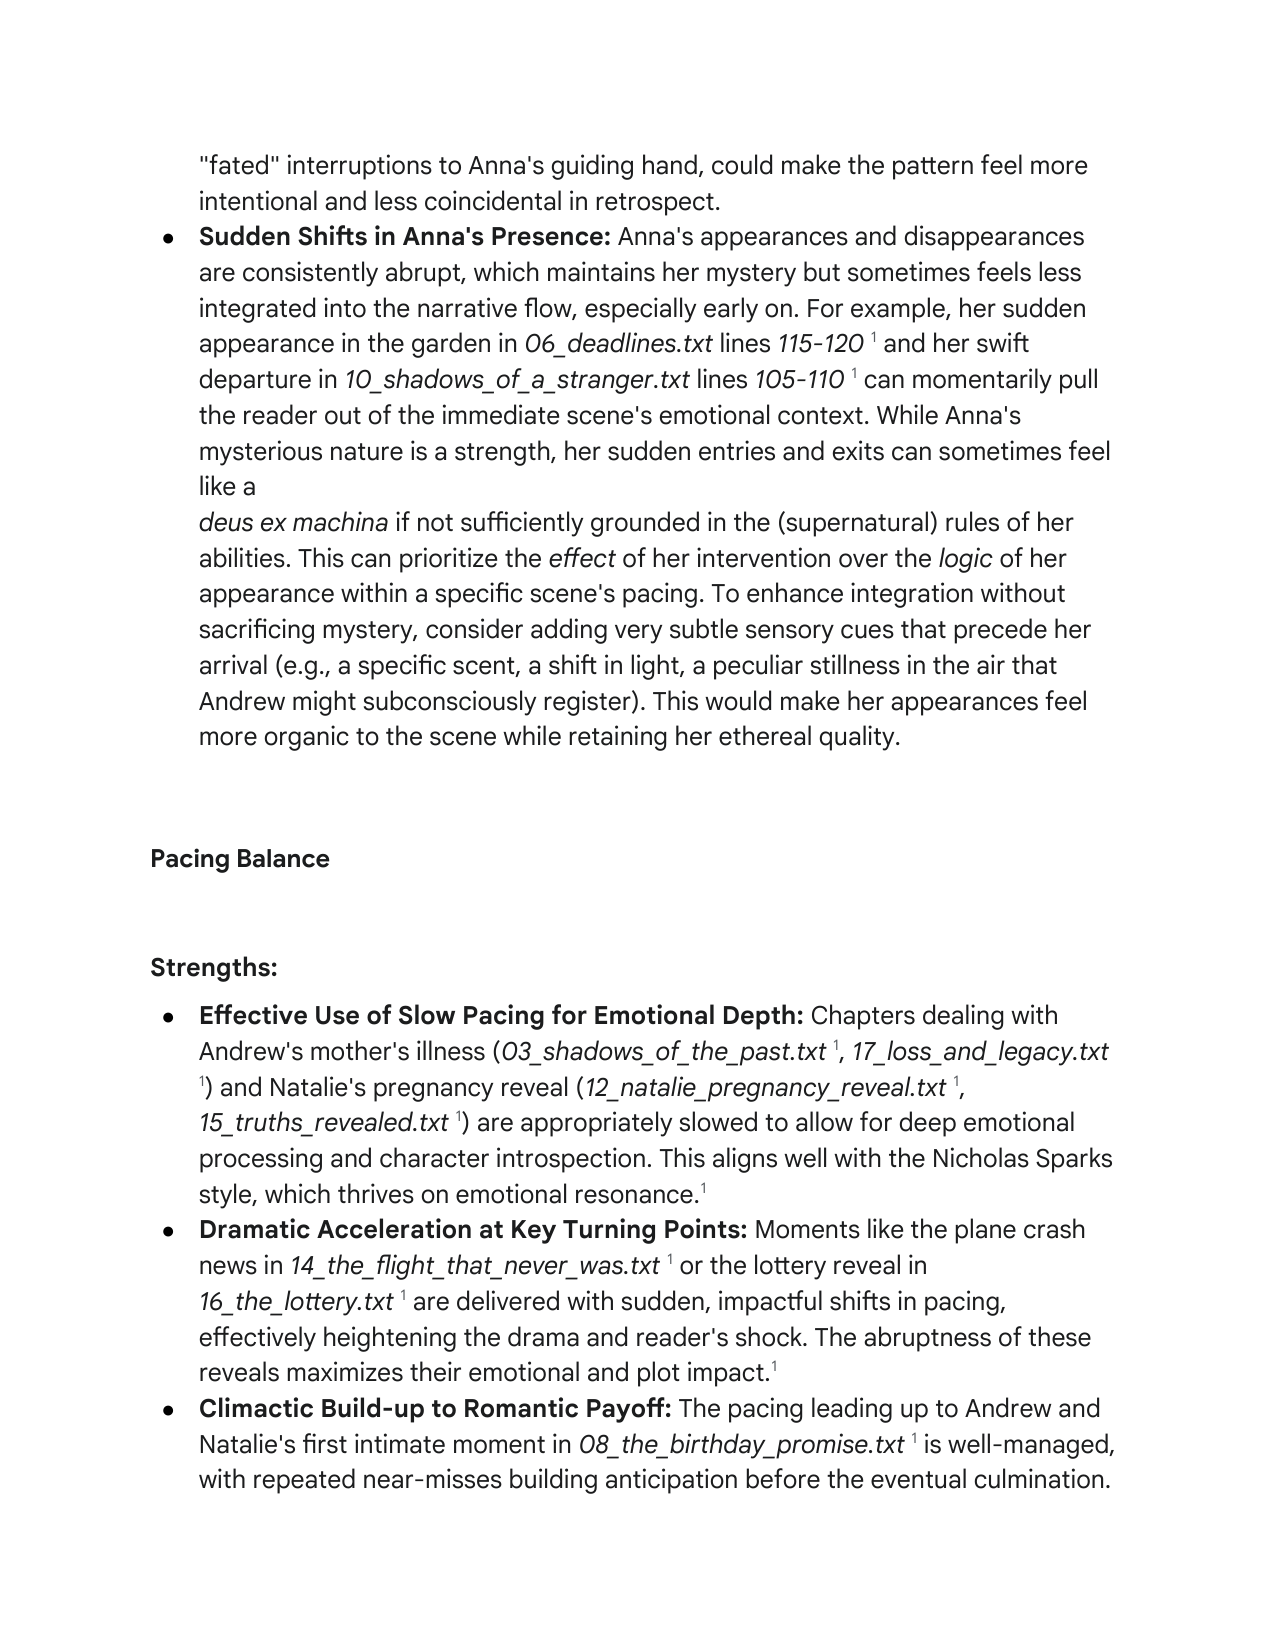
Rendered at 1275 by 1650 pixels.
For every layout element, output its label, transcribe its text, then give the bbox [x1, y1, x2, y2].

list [161, 1393, 1125, 1496]
text Strengths: [150, 952, 1125, 983]
list Dramatic Acceleration at Key Turning Points: Moments like the plane crash news in 14_the_flight_that_never_was.txt 1 or the lottery reveal in 16_the_lottery.txt 1 are delivered with sudden, impactful shifts in pacing, effectively heightening the drama and reader's shock. The abruptness of these reveals maximizes their emotional and plot impact.1 [161, 1215, 1125, 1389]
list Sudden Shifts in Anna's Presence: Anna's appearances and disappearances are consistently abrupt, which maintains her mystery but sometimes feels less integrated into the narrative flow, especially early on. For example, her sudden appearance in the garden in 06_deadlines.txt lines 115-120 1 and her swift departure in 10_shadows_of_a_stranger.txt lines 105-110 1 can momentarily pull the reader out of the immediate scene's emotional context. While Anna's mysterious nature is a strength, her sudden entries and exits can sometimes feel like a deus ex machina if not sufficiently grounded in the (supernatural) rules of her abilities. This can prioritize the effect of her intervention over the logic of her appearance within a specific scene's pacing. To enhance integration without sacrificing mystery, consider adding very subtle sensory cues that precede her arrival (e.g., a specific scent, a shift in light, a peculiar stillness in the air that Andrew might subconsciously register). This would make her appearances feel more organic to the scene while retaining her ethereal quality. [161, 221, 1125, 753]
subtitle Pacing Balance [150, 843, 1125, 874]
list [161, 150, 1125, 217]
list Effective Use of Slow Pacing for Emotional Depth: Chapters dealing with Andrew's mother's illness (03_shadows_of_the_past.txt 1, 17_loss_and_legacy.txt 1) and Natalie's pregnancy reveal (12_natalie_pregnancy_reveal.txt 1, 15_truths_revealed.txt 1) are appropriately slowed to allow for deep emotional processing and character introspection. This aligns well with the Nicholas Sparks style, which thrives on emotional resonance.1 [161, 1000, 1125, 1210]
